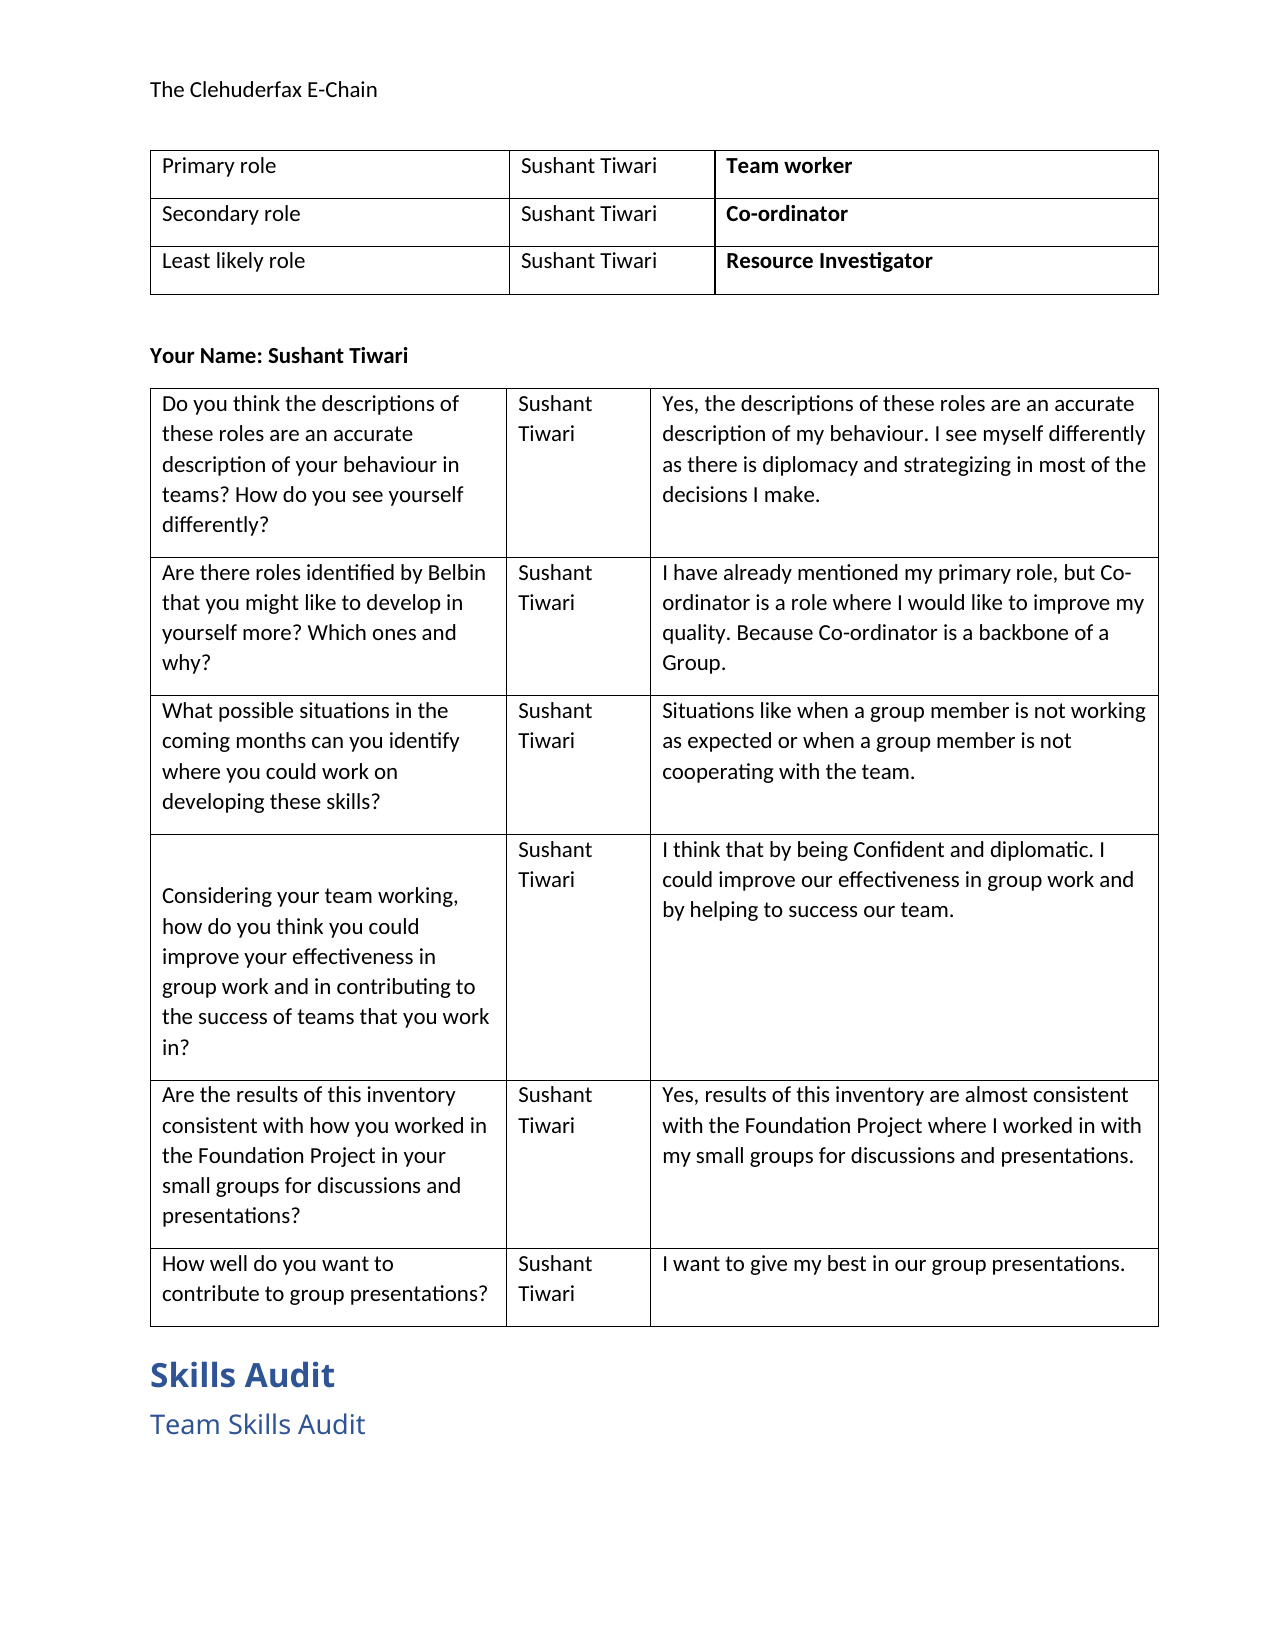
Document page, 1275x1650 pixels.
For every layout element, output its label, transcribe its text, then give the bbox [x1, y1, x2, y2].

table_cell Sushant Tiwari [510, 199, 714, 246]
table_cell Are there roles identified by Belbin that you might like to develop in yourself more? Which ones and why? [151, 558, 506, 695]
subtitle Skills Audit [150, 1352, 1125, 1398]
table_cell Sushant Tiwari [507, 1081, 650, 1248]
table_cell Yes, results of this inventory are almost consistent with the Foundation Project where I worked in with my small groups for discussions and presentations. [651, 1081, 1158, 1248]
table_cell Situations like when a group member is not working as expected or when a group member is not cooperating with the team. [651, 696, 1158, 834]
table_cell Sushant Tiwari [507, 835, 650, 1079]
table_header Yes, the descriptions of these roles are an accurate description of my behaviour. I see myself differently as there is diplomacy and strategizing in most of the decisions I make. [651, 389, 1158, 557]
table_cell Sushant Tiwari [510, 151, 714, 198]
table_cell Team worker [716, 151, 1158, 198]
table_cell Sushant Tiwari [510, 247, 714, 293]
table_cell Least likely role [151, 247, 509, 293]
table_cell Sushant Tiwari [507, 696, 650, 834]
text Your Name: Sushant Tiwari [150, 341, 1125, 369]
table_cell How well do you want to contribute to group presentations? [151, 1249, 506, 1326]
table_cell What possible situations in the coming months can you identify where you could work on developing these skills? [151, 696, 506, 834]
table_cell Secondary role [151, 199, 509, 246]
table_cell Considering your team working, how do you think you could improve your effectiveness in group work and in contributing to the success of teams that you work in? [151, 835, 506, 1079]
table_header Do you think the descriptions of these roles are an accurate description of your behaviour in teams? How do you see yourself differently? [151, 389, 506, 557]
table_cell Resource Investigator [716, 247, 1158, 293]
table_cell Are the results of this inventory consistent with how you worked in the Foundation Project in your small groups for discussions and presentations? [151, 1081, 506, 1248]
subtitle Team Skills Audit [150, 1405, 1125, 1442]
table_cell Sushant Tiwari [507, 1249, 650, 1326]
table_cell I think that by being Confident and diplomatic. I could improve our effectiveness in group work and by helping to success our team. [651, 835, 1158, 1079]
table_header Sushant Tiwari [507, 389, 650, 557]
table_cell Primary role [151, 151, 509, 198]
table_cell Sushant Tiwari [507, 558, 650, 695]
table_cell I want to give my best in our group presentations. [651, 1249, 1158, 1326]
table_cell I have already mentioned my primary role, but Co-ordinator is a role where I would like to improve my quality. Because Co-ordinator is a backbone of a Group. [651, 558, 1158, 695]
table_cell Co-ordinator [716, 199, 1158, 246]
